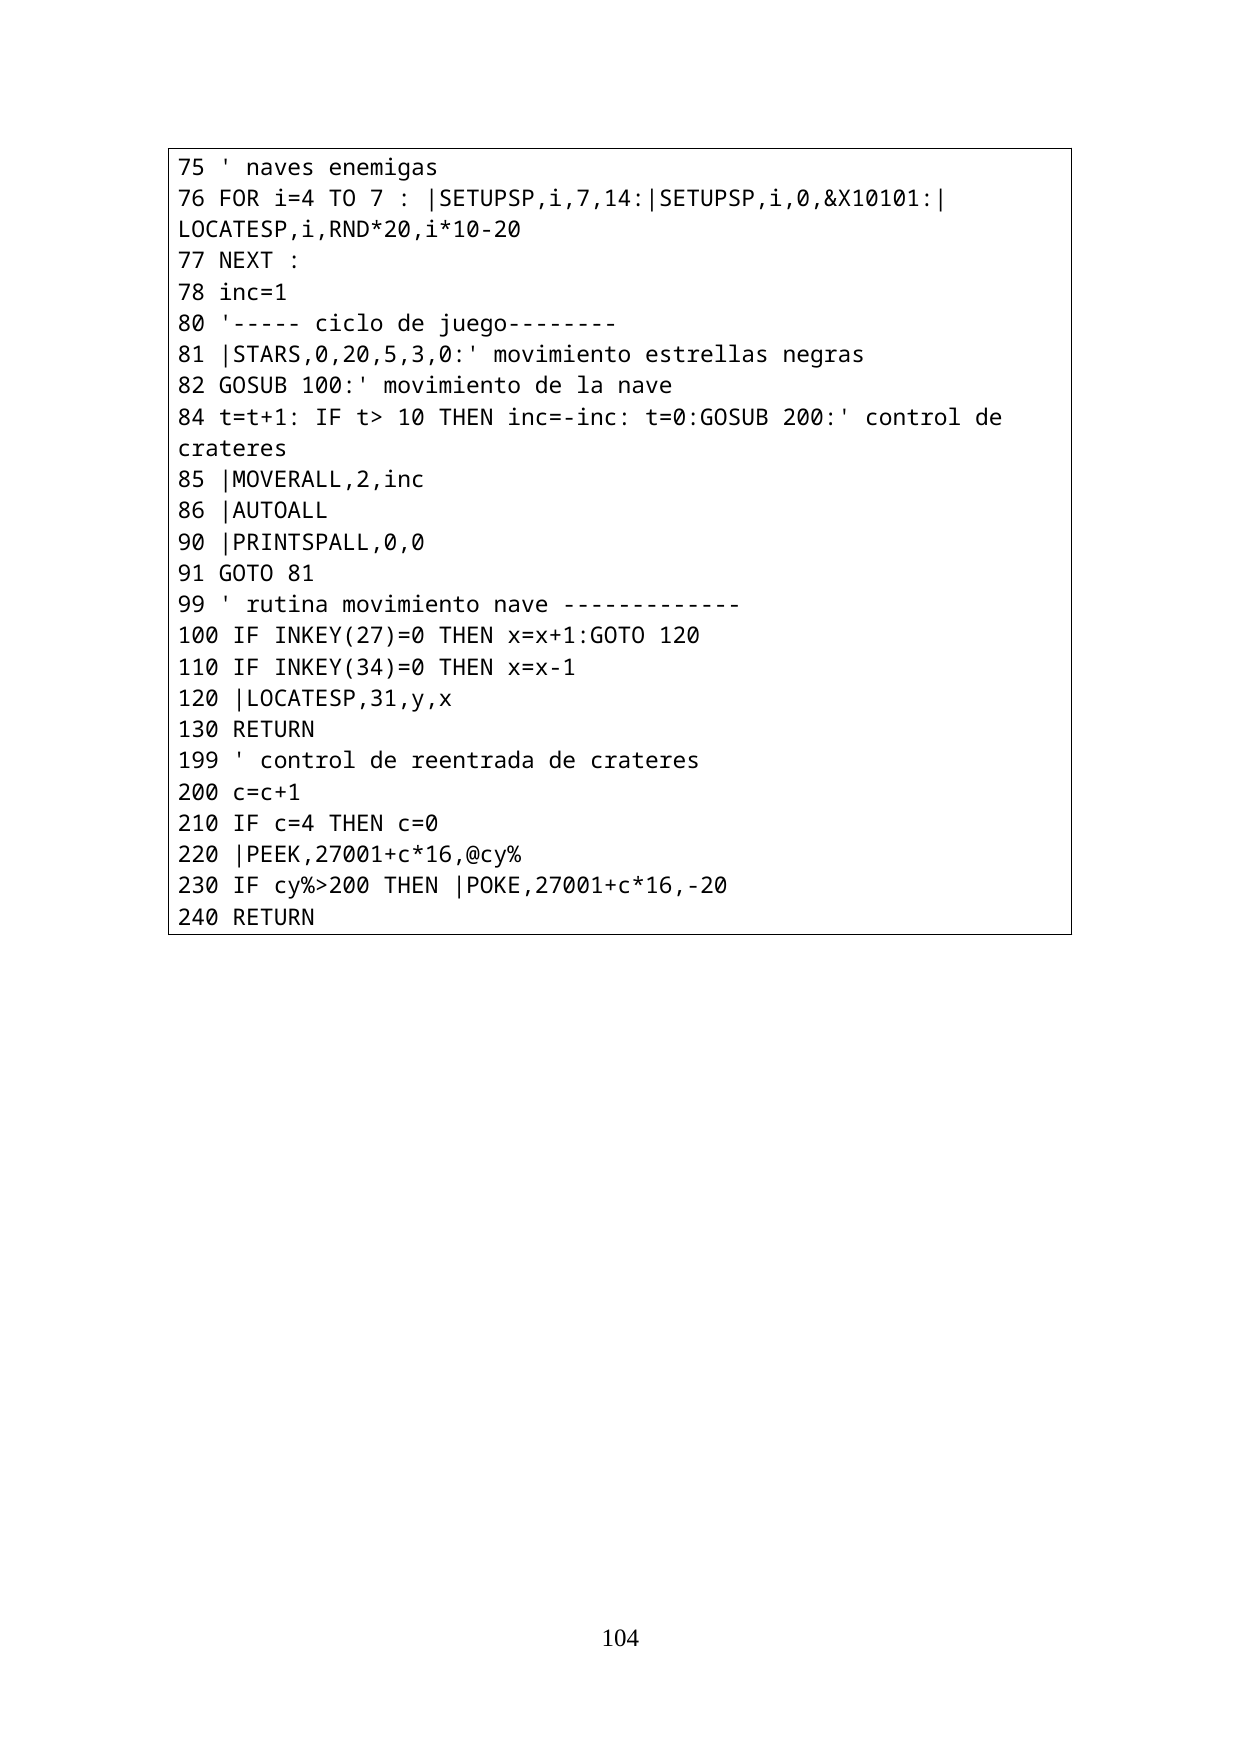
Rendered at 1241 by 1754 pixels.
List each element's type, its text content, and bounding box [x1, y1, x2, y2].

text 75 ' naves enemigas [169, 149, 1071, 182]
text 86 |AUTOALL [177, 494, 1063, 526]
text 100 IF INKEY(27)=0 THEN x=x+1:GOTO 120 [177, 619, 1063, 651]
text 78 inc=1 [177, 276, 1063, 307]
text 85 |MOVERALL,2,inc [177, 463, 1063, 494]
text 76 FOR i=4 TO 7 : |SETUPSP,i,7,14:|SETUPSP,i,0,&X10101:|LOCATESP,i,RND*20,i*10-20 [177, 182, 1063, 244]
text 199 ' control de reentrada de crateres [177, 744, 1063, 776]
text 77 NEXT : [177, 244, 1063, 276]
text 90 |PRINTSPALL,0,0 [177, 526, 1063, 557]
text 81 |STARS,0,20,5,3,0:' movimiento estrellas negras [177, 338, 1063, 369]
text 80 '----- ciclo de juego-------- [177, 307, 1063, 338]
text 210 IF c=4 THEN c=0 [177, 807, 1063, 838]
text 84 t=t+1: IF t> 10 THEN inc=-inc: t=0:GOSUB 200:' control de crateres [177, 401, 1063, 463]
text 99 ' rutina movimiento nave ------------- [177, 588, 1063, 619]
text 130 RETURN [177, 713, 1063, 744]
text 120 |LOCATESP,31,y,x [177, 682, 1063, 713]
text 230 IF cy%>200 THEN |POKE,27001+c*16,-20 [177, 869, 1063, 898]
text 110 IF INKEY(34)=0 THEN x=x-1 [177, 651, 1063, 682]
text 82 GOSUB 100:' movimiento de la nave [177, 369, 1063, 401]
text 91 GOTO 81 [177, 557, 1063, 588]
text 220 |PEEK,27001+c*16,@cy% [177, 838, 1063, 869]
text 240 RETURN [169, 898, 1071, 934]
text 200 c=c+1 [177, 776, 1063, 807]
